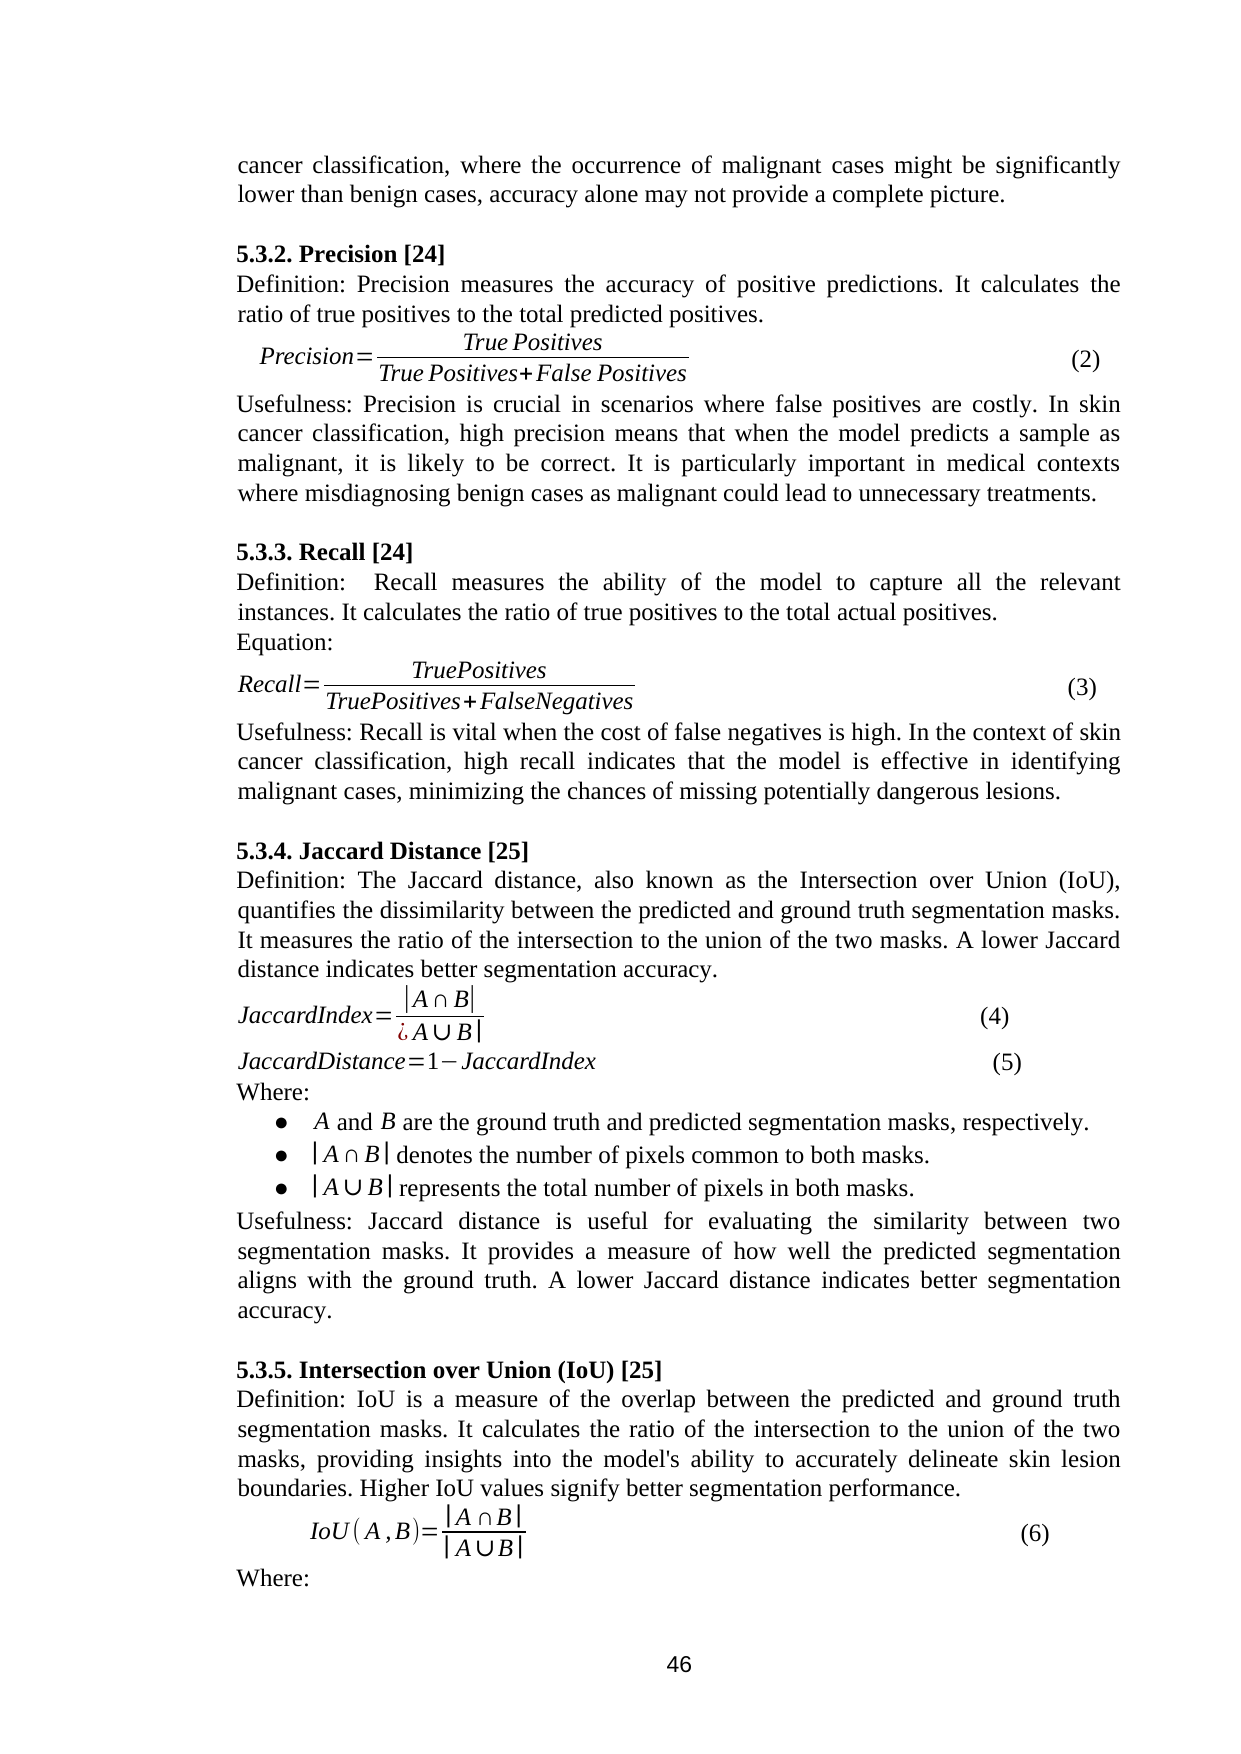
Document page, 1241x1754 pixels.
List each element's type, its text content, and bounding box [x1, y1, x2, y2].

text Definition: The Jaccard distance, also known as the Intersection over Union (IoU), quantifies the dissimilarity between the predicted and ground truth segmentation masks. It measures the ratio of the intersection to the union of the two masks. A lower Jaccard distance indicates better segmentation accuracy. [236, 866, 1122, 983]
list denotes the number of pixels common to both masks. [274, 1140, 1122, 1169]
text (5) [236, 1047, 1122, 1076]
text Usefulness: Recall is vital when the cost of false negatives is high. In the context of skin cancer classification, high recall indicates that the model is effective in identifying malignant cases, minimizing the chances of missing potentially dangerous lesions. [236, 717, 1122, 805]
text Where: [236, 1563, 1122, 1592]
text Usefulness: Precision is crucial in scenarios where false positives are costly. In skin cancer classification, high precision means that when the model predicts a sample as malignant, it is likely to be correct. It is particularly important in medical contexts where misdiagnosing benign cases as malignant could lead to unnecessary treatments. [236, 389, 1122, 506]
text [236, 150, 1122, 208]
text (2) [236, 329, 1122, 388]
list and are the ground truth and predicted segmentation masks, respectively. [274, 1107, 1122, 1136]
text Where: [236, 1077, 1122, 1106]
text 5.3.2. Precision [24] [236, 239, 1122, 268]
text Definition: Recall measures the ability of the model to capture all the relevant instances. It calculates the ratio of true positives to the total actual positives. [236, 567, 1122, 626]
list represents the total number of pixels in both masks. [274, 1173, 1122, 1202]
text (4) [236, 984, 1122, 1046]
text 5.3.4. Jaccard Distance [25] [236, 836, 1122, 864]
text Equation: [236, 627, 1122, 656]
text Usefulness: Jaccard distance is useful for evaluating the similarity between two segmentation masks. It provides a measure of how well the predicted segmentation aligns with the ground truth. A lower Jaccard distance indicates better segmentation accuracy. [236, 1206, 1122, 1324]
text 5.3.3. Recall [24] [236, 537, 1122, 566]
text 5.3.5. Intersection over Union (IoU) [25] [236, 1355, 1122, 1383]
text (6) [236, 1503, 1122, 1562]
text Definition: Precision measures the accuracy of positive predictions. It calculates the ratio of true positives to the total predicted positives. [236, 269, 1122, 328]
text (3) [236, 657, 1122, 716]
text Definition: IoU is a measure of the overlap between the predicted and ground truth segmentation masks. It calculates the ratio of the intersection to the union of the two masks, providing insights into the model's ability to accurately delineate skin lesion boundaries. Higher IoU values signify better segmentation performance. [236, 1384, 1122, 1502]
